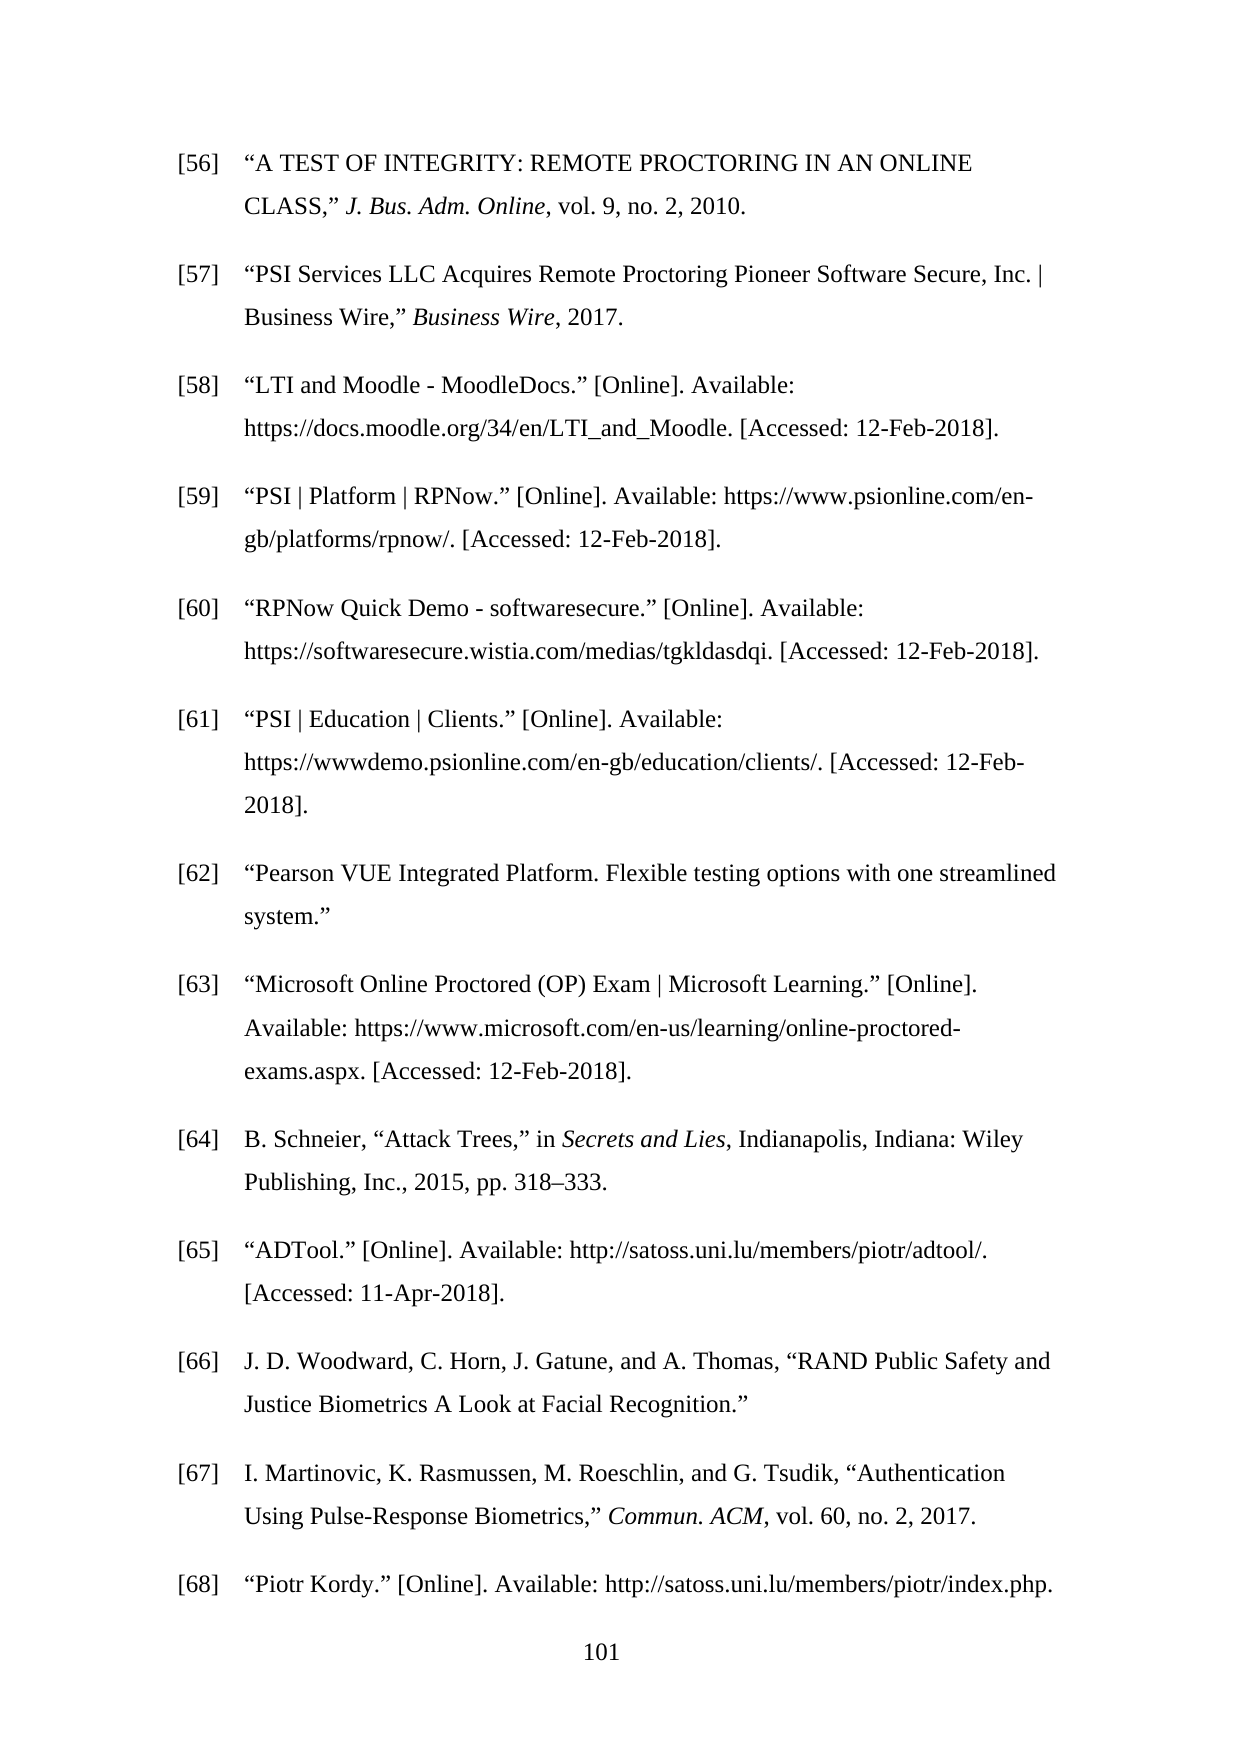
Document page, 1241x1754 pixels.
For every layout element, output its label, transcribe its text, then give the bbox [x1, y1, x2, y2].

text [60] “RPNow Quick Demo - softwaresecure.” [Online]. Available: https://softwaresecure.wistia.com/medias/tgkldasdqi. [Accessed: 12-Feb-2018]. [177, 593, 1063, 664]
text [63] “Microsoft Online Proctored (OP) Exam | Microsoft Learning.” [Online]. Available: https://www.microsoft.com/en-us/learning/online-proctored-exams.aspx. [Accessed: 12-Feb-2018]. [177, 969, 1063, 1084]
text [62] “Pearson VUE Integrated Platform. Flexible testing options with one streamlined system.” [177, 858, 1063, 930]
text [58] “LTI and Moodle - MoodleDocs.” [Online]. Available: https://docs.moodle.org/34/en/LTI_and_Moodle. [Accessed: 12-Feb-2018]. [177, 370, 1063, 442]
text [66] J. D. Woodward, C. Horn, J. Gatune, and A. Thomas, “RAND Public Safety and Justice Biometrics A Look at Facial Recognition.” [177, 1346, 1063, 1418]
text [67] I. Martinovic, K. Rasmussen, M. Roeschlin, and G. Tsudik, “Authentication Using Pulse-Response Biometrics,” Commun. ACM, vol. 60, no. 2, 2017. [177, 1458, 1063, 1529]
text [59] “PSI | Platform | RPNow.” [Online]. Available: https://www.psionline.com/en-gb/platforms/rpnow/. [Accessed: 12-Feb-2018]. [177, 481, 1063, 553]
text [57] “PSI Services LLC Acquires Remote Proctoring Pioneer Software Secure, Inc. | Business Wire,” Business Wire, 2017. [177, 259, 1063, 331]
text [56] “A TEST OF INTEGRITY: REMOTE PROCTORING IN AN ONLINE CLASS,” J. Bus. Adm. Online, vol. 9, no. 2, 2010. [177, 148, 1063, 219]
text [61] “PSI | Education | Clients.” [Online]. Available: https://wwwdemo.psionline.com/en-gb/education/clients/. [Accessed: 12-Feb-2018]. [177, 704, 1063, 819]
text [64] B. Schneier, “Attack Trees,” in Secrets and Lies, Indianapolis, Indiana: Wiley Publishing, Inc., 2015, pp. 318–333. [177, 1124, 1063, 1196]
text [177, 1569, 1063, 1598]
text [65] “ADTool.” [Online]. Available: http://satoss.uni.lu/members/piotr/adtool/. [Accessed: 11-Apr-2018]. [177, 1235, 1063, 1307]
